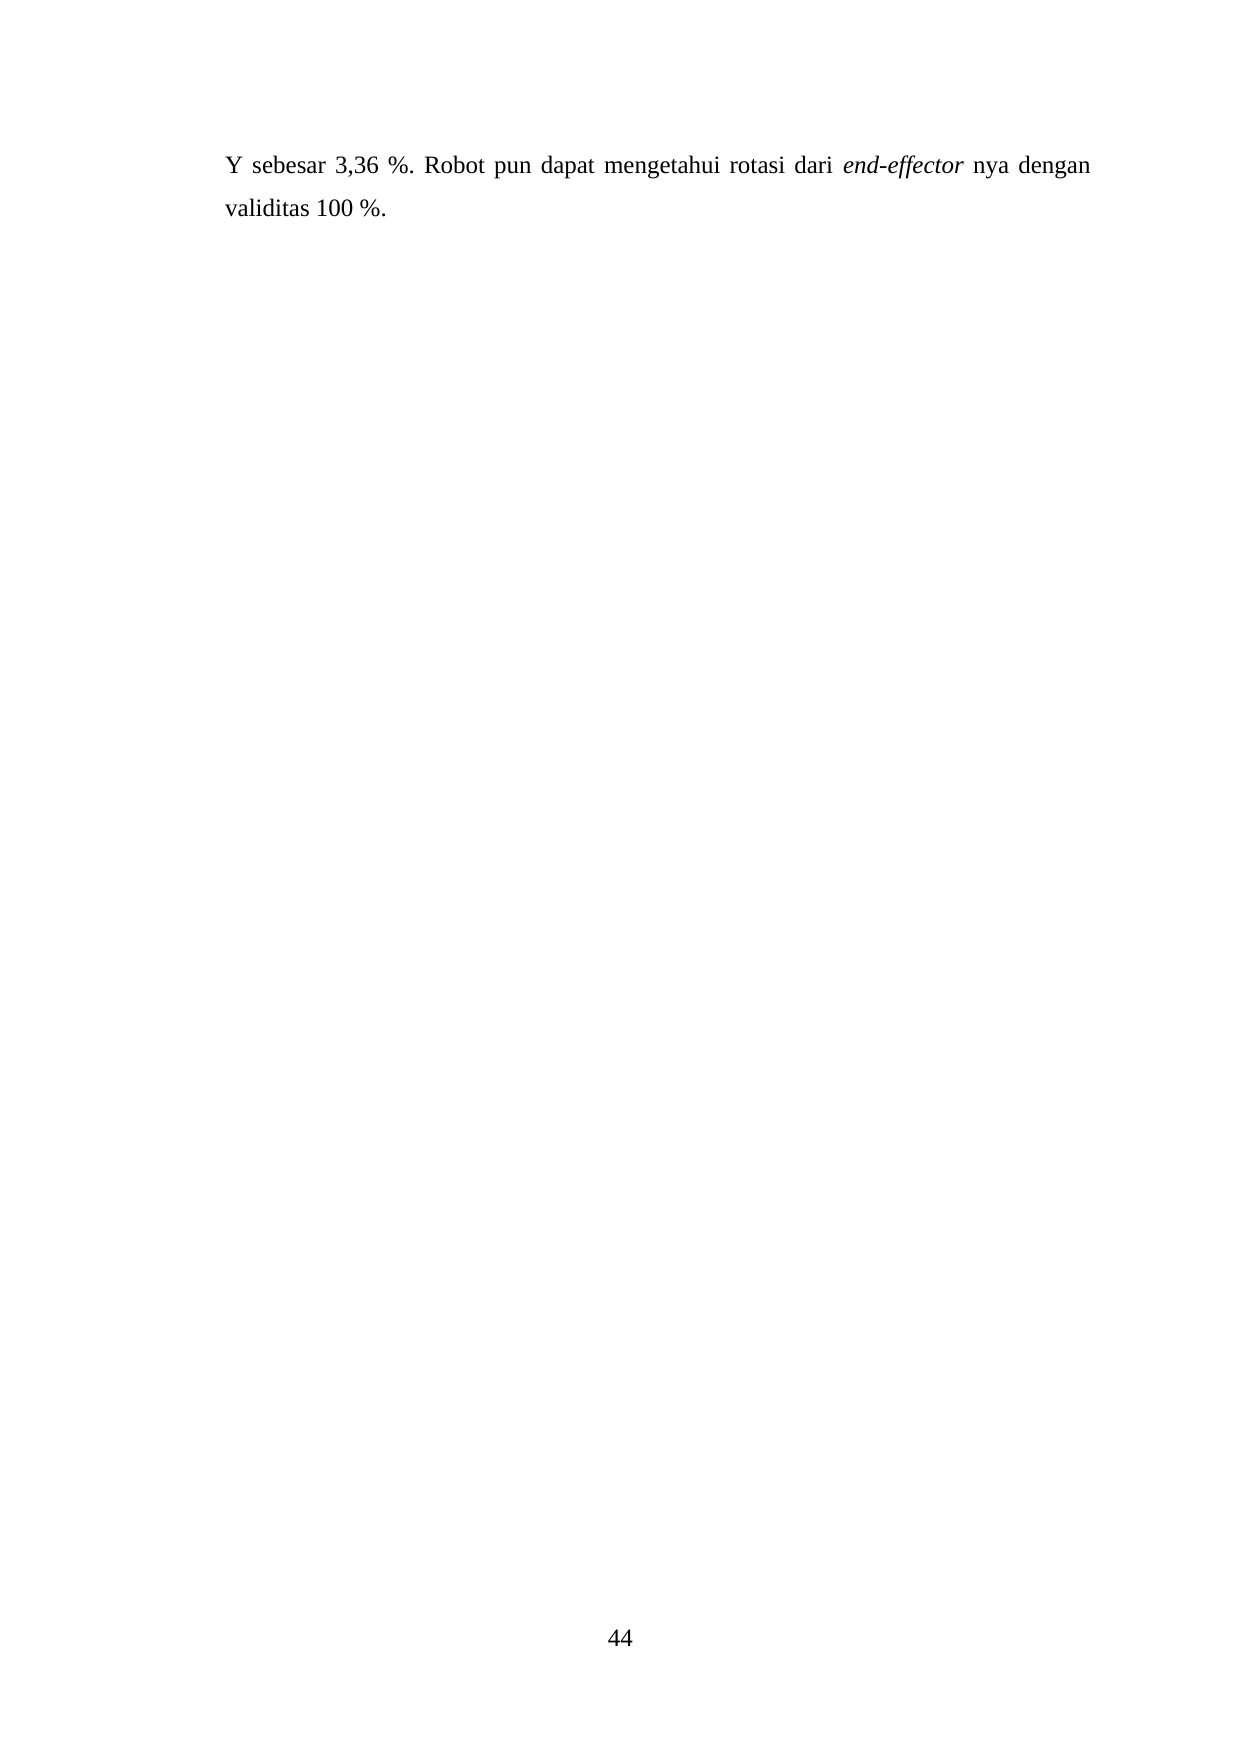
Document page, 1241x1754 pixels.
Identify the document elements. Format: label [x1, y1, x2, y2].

list [187, 150, 1090, 222]
